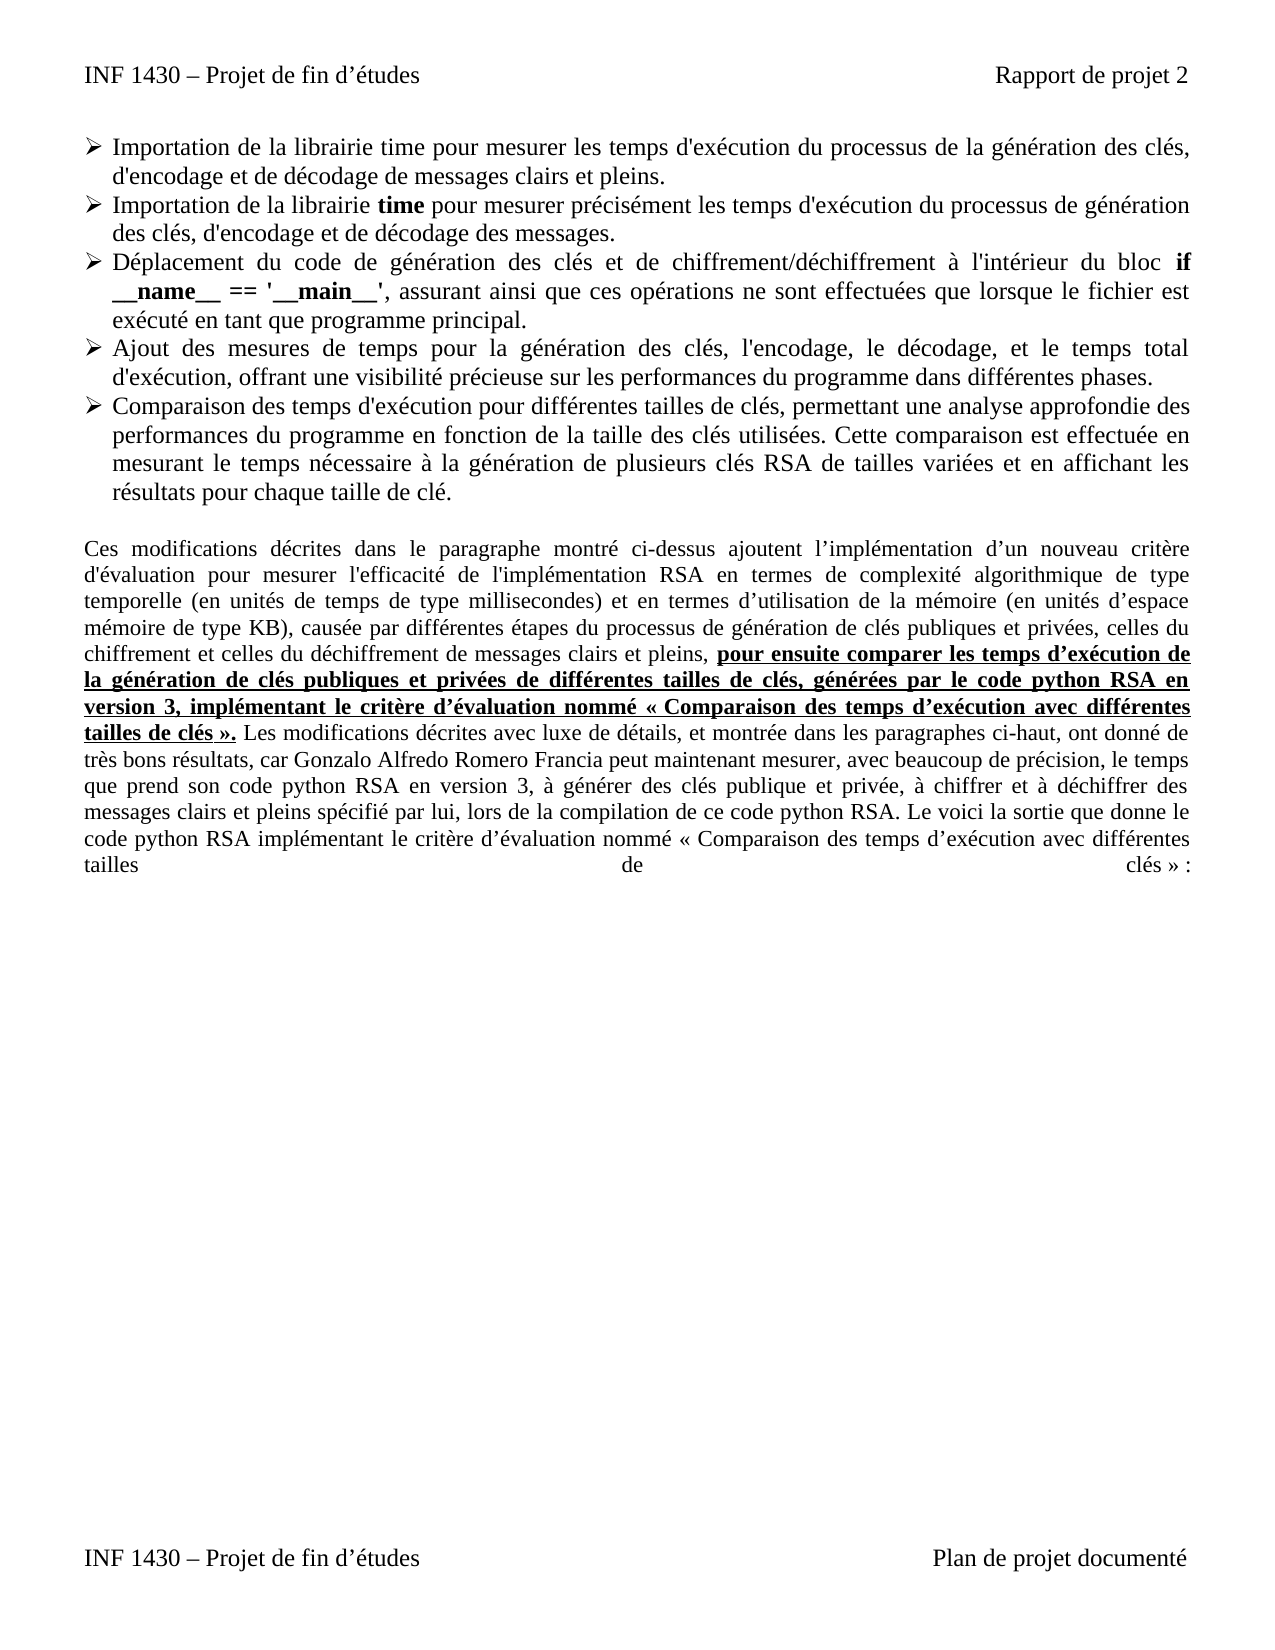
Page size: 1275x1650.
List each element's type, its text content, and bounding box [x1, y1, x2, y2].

text Ces modifications décrites dans le paragraphe montré ci-dessus ajoutent l’implémentation d’un nouveau critère d'évaluation pour mesurer l'efficacité de l'implémentation RSA en termes de complexité algorithmique de type temporelle (en unités de temps de type millisecondes) et en termes d’utilisation de la mémoire (en unités d’espace mémoire de type KB), causée par différentes étapes du processus de génération de clés publiques et privées, celles du chiffrement et celles du déchiffrement de messages clairs et pleins, pour ensuite comparer les temps d’exécution de la génération de clés publiques et privées de différentes tailles de clés, générées par le code python RSA en version 3, implémentant le critère d’évaluation nommé « Comparaison des temps d’exécution avec différentes tailles de clés ». Les modifications décrites avec luxe de détails, et montrée dans les paragraphes ci-haut, ont donné de très bons résultats, car Gonzalo Alfredo Romero Francia peut maintenant mesurer, avec beaucoup de précision, le temps que prend son code python RSA en version 3, à générer des clés publique et privée, à chiffrer et à déchiffrer des messages clairs et pleins spécifié par lui, lors de la compilation de ce code python RSA. Le voici la sortie que donne le code python RSA implémentant le critère d’évaluation nommé « Comparaison des temps d’exécution avec différentes tailles de clés » : [84, 717, 1191, 906]
list Importation de la librairie time pour mesurer les temps d'exécution du processus de la génération des clés, d'encodage et de décodage de messages clairs et pleins. [84, 132, 1191, 190]
list Déplacement du code de génération des clés et de chiffrement/déchiffrement à l'intérieur du bloc if __name__ == '__main__', assurant ainsi que ces opérations ne sont effectuées que lorsque le fichier est exécuté en tant que programme principal. [84, 247, 1191, 333]
list Importation de la librairie time pour mesurer précisément les temps d'exécution du processus de génération des clés, d'encodage et de décodage des messages. [84, 190, 1191, 247]
list Comparaison des temps d'exécution pour différentes tailles de clés, permettant une analyse approfondie des performances du programme en fonction de la taille des clés utilisées. Cette comparaison est effectuée en mesurant le temps nécessaire à la génération de plusieurs clés RSA de tailles variées et en affichant les résultats pour chaque taille de clé. [84, 391, 1191, 506]
list Ajout des mesures de temps pour la génération des clés, l'encodage, le décodage, et le temps total d'exécution, offrant une visibilité précieuse sur les performances du programme dans différentes phases. [84, 333, 1191, 391]
text Ces modifications décrites dans le paragraphe montré ci-dessus ajoutent l’implémentation d’un nouveau critère d'évaluation pour mesurer l'efficacité de l'implémentation RSA en termes de complexité algorithmique de type temporelle (en unités de temps de type millisecondes) et en termes d’utilisation de la mémoire (en unités d’espace mémoire de type KB), causée par différentes étapes du processus de génération de clés publiques et privées, celles du chiffrement et celles du déchiffrement de messages clairs et pleins, pour ensuite comparer les temps d’exécution de la génération de clés publiques et privées de différentes tailles de clés, générées par le code python RSA en version 3, implémentant le critère d’évaluation nommé « Comparaison des temps d’exécution avec différentes tailles de clés ». Les modifications décrites avec luxe de détails, et montrée dans les paragraphes ci-haut, ont donné de très bons résultats, car Gonzalo Alfredo Romero Francia peut maintenant mesurer, avec beaucoup de précision, le temps que prend son code python RSA en version 3, à générer des clés publique et privée, à chiffrer et à déchiffrer des messages clairs et pleins spécifié par lui, lors de la compilation de ce code python RSA. Le voici la sortie que donne le code python RSA implémentant le critère d’évaluation nommé « Comparaison des temps d’exécution avec différentes tailles de clés » : [84, 535, 1191, 716]
